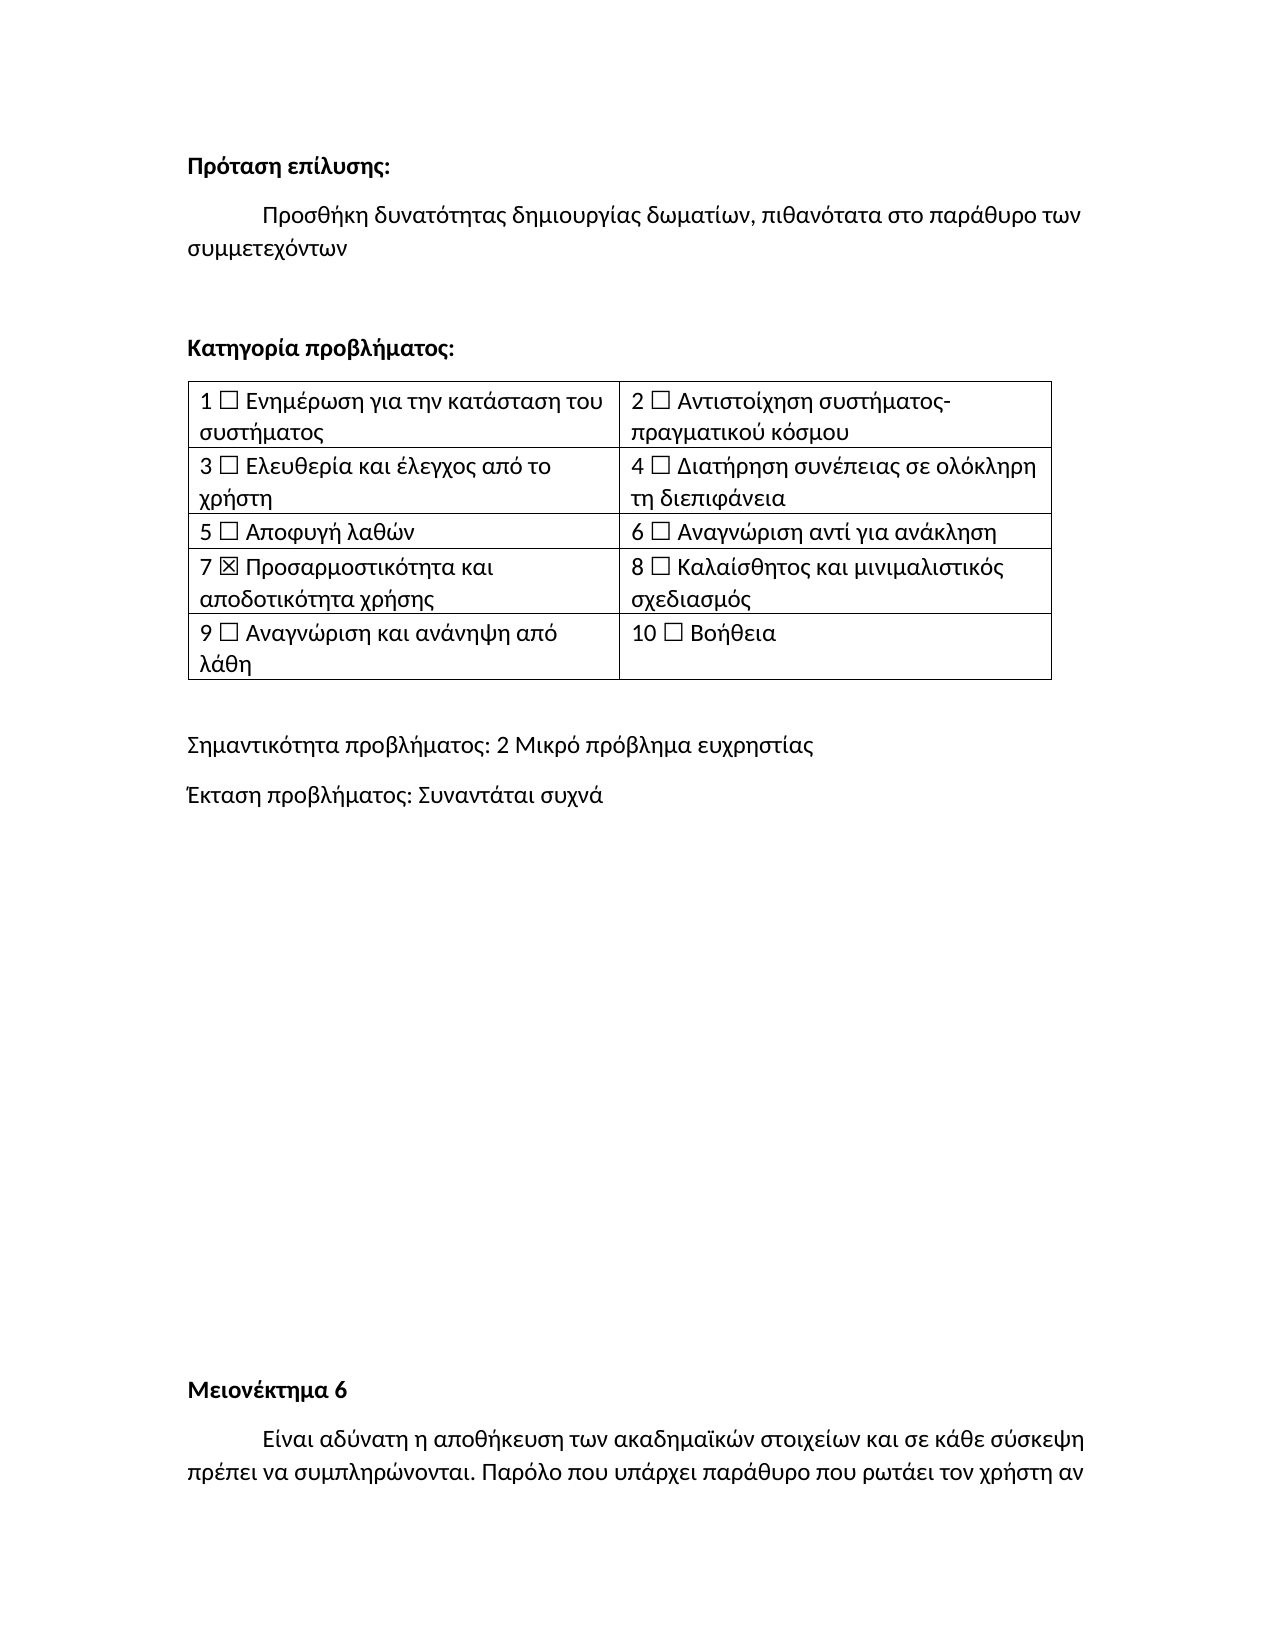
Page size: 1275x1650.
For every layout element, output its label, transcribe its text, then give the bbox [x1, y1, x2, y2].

table_cell 7 Προσαρμοστικότητα και αποδοτικότητα χρήσης [189, 549, 619, 613]
text Κατηγορία προβλήματος: [187, 332, 1087, 362]
table_cell 9 Αναγνώριση και ανάνηψη από λάθη [189, 614, 619, 679]
text Σημαντικότητα προβλήματος: 2 Μικρό πρόβλημα ευχρηστίας [187, 729, 1087, 760]
text Πρόταση επίλυσης: [187, 150, 1087, 181]
table_header 2 Αντιστοίχηση συστήματος-πραγματικού κόσμου [620, 382, 1051, 447]
table_cell 6 Αναγνώριση αντί για ανάκληση [620, 514, 1051, 548]
table_cell 10 Βοήθεια [620, 614, 1051, 679]
table_cell 3 Ελευθερία και έλεγχος από το χρήστη [189, 448, 619, 512]
table_cell 5 Αποφυγή λαθών [189, 514, 619, 548]
table_cell 8 Καλαίσθητος και μινιμαλιστικός σχεδιασμός [620, 549, 1051, 613]
table_cell 4 Διατήρηση συνέπειας σε ολόκληρη τη διεπιφάνεια [620, 448, 1051, 512]
text Έκταση προβλήματος: Συναντάται συχνά [187, 779, 1087, 809]
text Μειονέκτημα 6 [187, 1374, 1087, 1404]
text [187, 1424, 1087, 1487]
table_header 1 Ενημέρωση για την κατάσταση του συστήματος [189, 382, 619, 447]
text Προσθήκη δυνατότητας δημιουργίας δωματίων, πιθανότατα στο παράθυρο των συμμετεχόντων [187, 199, 1087, 263]
